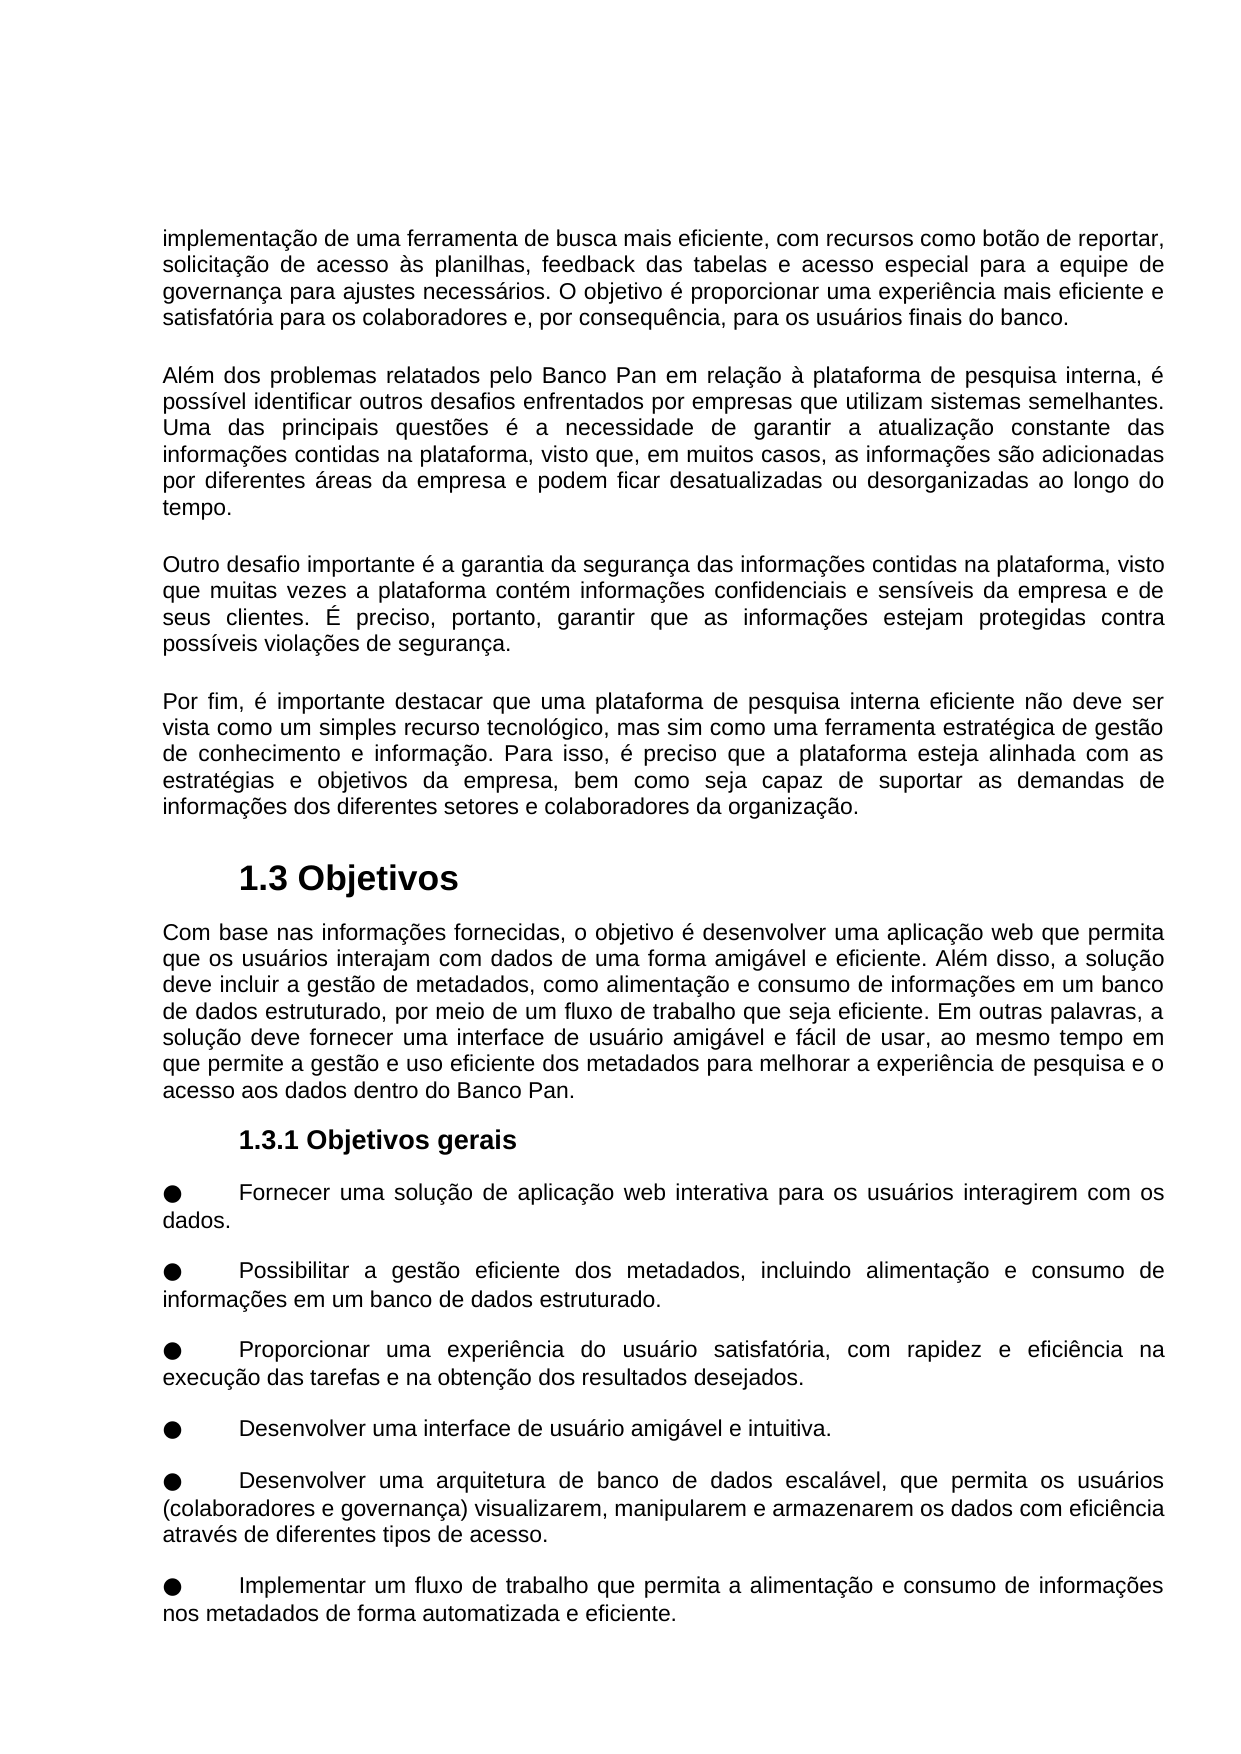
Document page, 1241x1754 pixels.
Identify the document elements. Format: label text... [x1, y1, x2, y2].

text Com base nas informações fornecidas, o objetivo é desenvolver uma aplicação web que permita que os usuários interajam com dados de uma forma amigável e eficiente. Além disso, a solução deve incluir a gestão de metadados, como alimentação e consumo de informações em um banco de dados estruturado, por meio de um fluxo de trabalho que seja eficiente. Em outras palavras, a solução deve fornecer uma interface de usuário amigável e fácil de usar, ao mesmo tempo em que permite a gestão e uso eficiente dos metadados para melhorar a experiência de pesquisa e o acesso aos dados dentro do Banco Pan. [162, 918, 1165, 1103]
text Além dos problemas relatados pelo Banco Pan em relação à plataforma de pesquisa interna, é possível identificar outros desafios enfrentados por empresas que utilizam sistemas semelhantes. Uma das principais questões é a necessidade de garantir a atualização constante das informações contidas na plataforma, visto que, em muitos casos, as informações são adicionadas por diferentes áreas da empresa e podem ficar desatualizadas ou desorganizadas ao longo do tempo. [162, 362, 1165, 520]
subtitle 1.3.1 Objetivos gerais [237, 1124, 1165, 1155]
subtitle 1.3 Objetivos [163, 857, 1165, 898]
list Possibilitar a gestão eficiente dos metadados, incluindo alimentação e consumo de informações em um banco de dados estruturado. [162, 1254, 1165, 1312]
list Desenvolver uma arquitetura de banco de dados escalável, que permita os usuários (colaboradores e governança) visualizarem, manipularem e armazenarem os dados com eficiência através de diferentes tipos de acesso. [162, 1464, 1165, 1548]
list Proporcionar uma experiência do usuário satisfatória, com rapidez e eficiência na execução das tarefas e na obtenção dos resultados desejados. [162, 1333, 1165, 1391]
list Desenvolver uma interface de usuário amigável e intuitiva. [162, 1412, 1165, 1443]
list Implementar um fluxo de trabalho que permita a alimentação e consumo de informações nos metadados de forma automatizada e eficiente. [162, 1569, 1165, 1626]
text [162, 225, 1165, 330]
text Por fim, é importante destacar que uma plataforma de pesquisa interna eficiente não deve ser vista como um simples recurso tecnológico, mas sim como uma ferramenta estratégica de gestão de conhecimento e informação. Para isso, é preciso que a plataforma esteja alinhada com as estratégias e objetivos da empresa, bem como seja capaz de suportar as demandas de informações dos diferentes setores e colaboradores da organização. [162, 688, 1165, 819]
text Outro desafio importante é a garantia da segurança das informações contidas na plataforma, visto que muitas vezes a plataforma contém informações confidenciais e sensíveis da empresa e de seus clientes. É preciso, portanto, garantir que as informações estejam protegidas contra possíveis violações de segurança. [162, 551, 1165, 656]
list Fornecer uma solução de aplicação web interativa para os usuários interagirem com os dados. [162, 1176, 1165, 1234]
